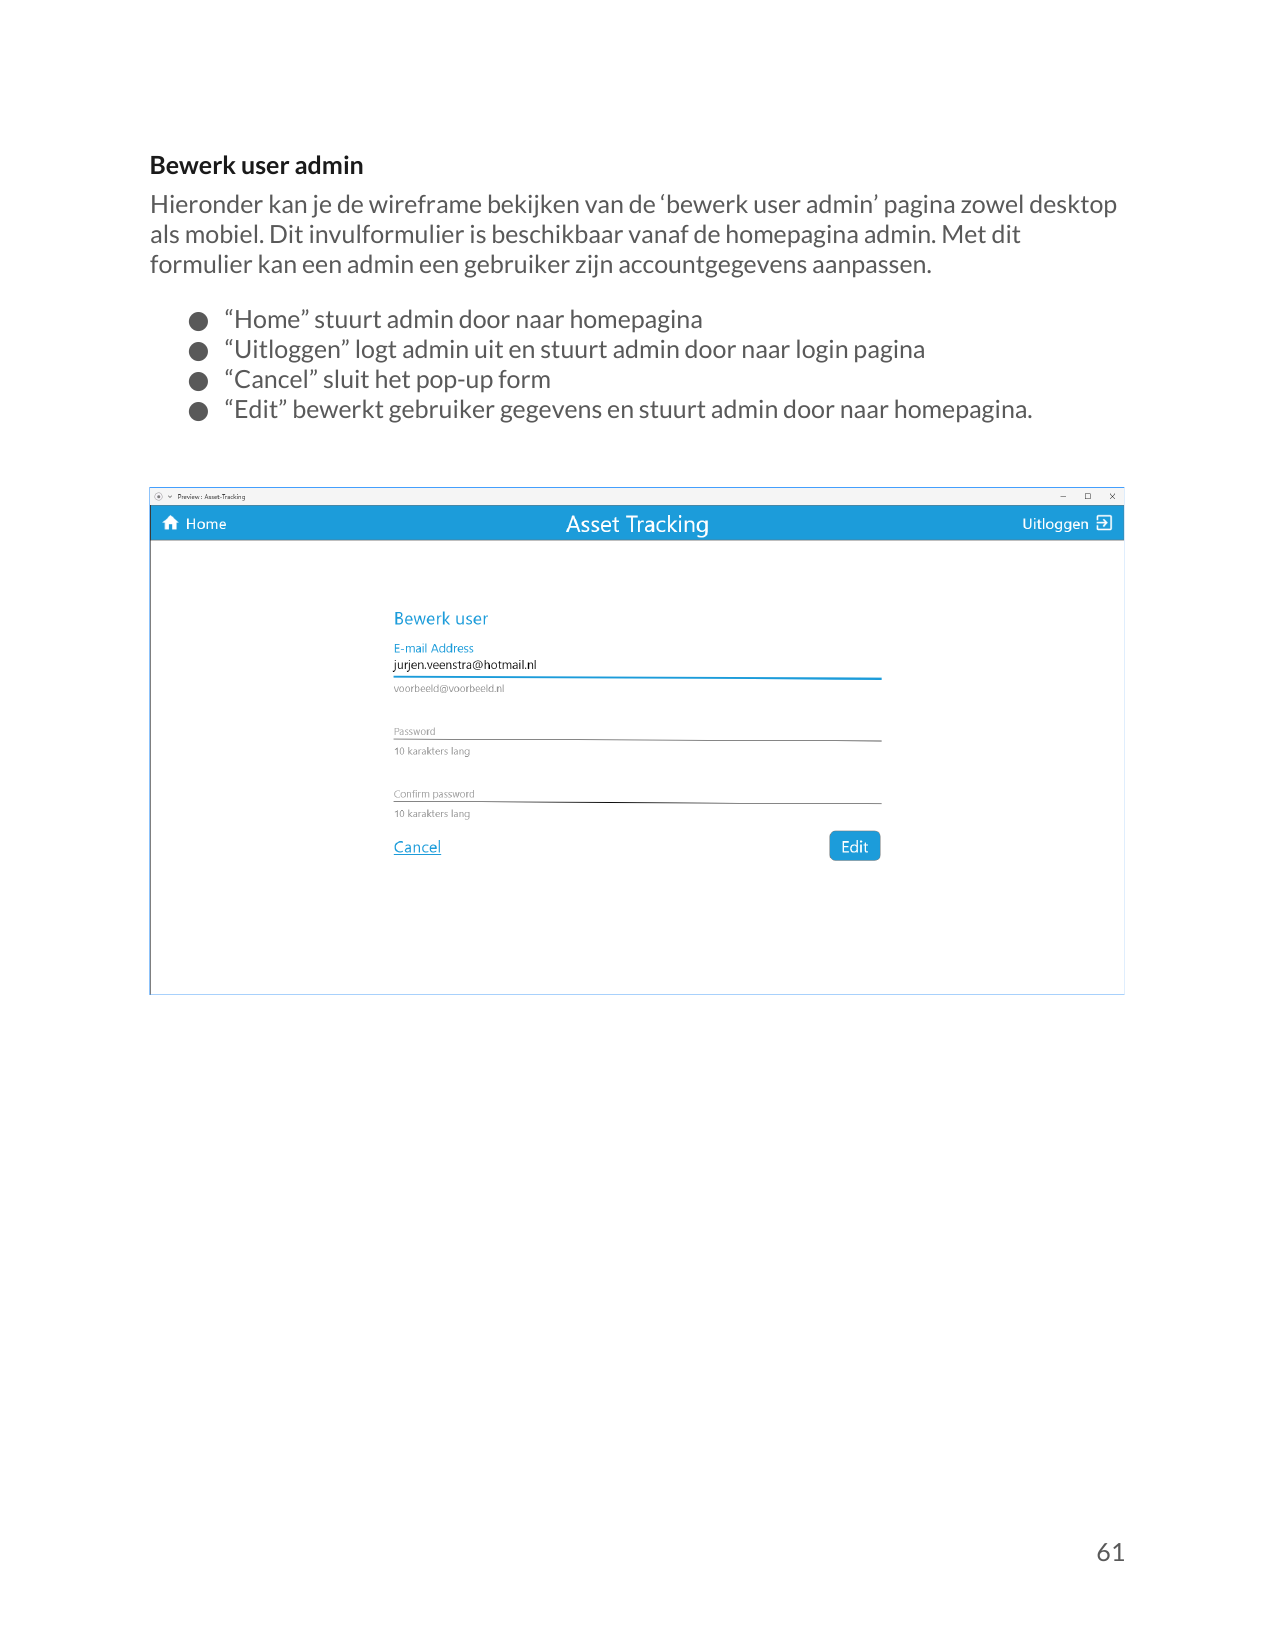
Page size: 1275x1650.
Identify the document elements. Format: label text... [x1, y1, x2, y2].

picture [149, 487, 1125, 995]
text Hieronder kan je de wireframe bekijken van de ‘bewerk user admin’ pagina zowel desktop als mobiel. Dit invulformulier is beschikbaar vanaf de homepagina admin. Met dit formulier kan een admin een gebruiker zijn accountgegevens aanpassen. [150, 189, 1125, 279]
list “Uitloggen” logt admin uit en stuurt admin door naar login pagina [187, 334, 1125, 364]
list “Cancel” sluit het pop-up form [187, 364, 1125, 394]
list “Edit” bewerkt gebruiker gegevens en stuurt admin door naar homepagina. [187, 394, 1125, 424]
list “Home” stuurt admin door naar homepagina [187, 304, 1125, 334]
subtitle Bewerk user admin [149, 150, 1125, 180]
